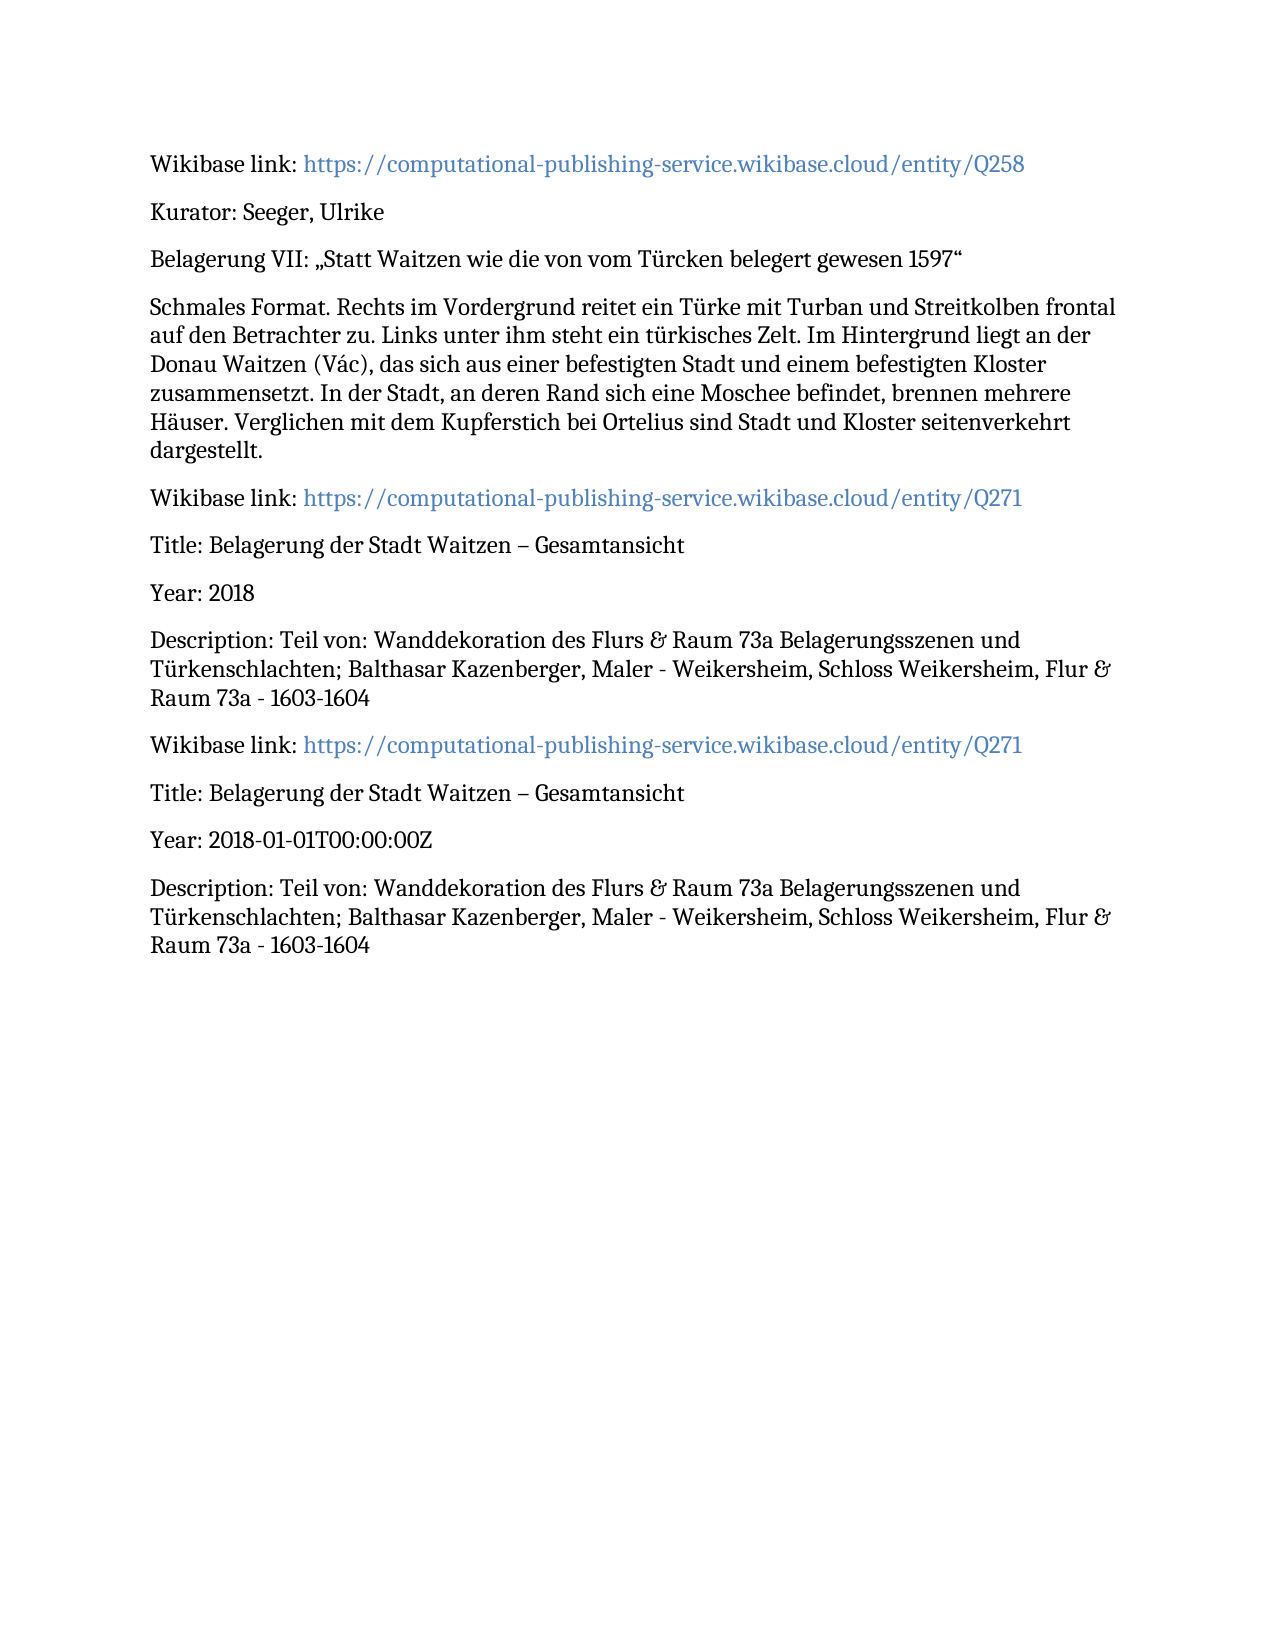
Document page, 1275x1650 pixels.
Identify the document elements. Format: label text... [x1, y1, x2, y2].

text Title: Belagerung der Stadt Waitzen – Gesamtansicht [150, 531, 1125, 560]
text Title: Belagerung der Stadt Waitzen – Gesamtansicht [150, 779, 1125, 807]
text Wikibase link: https://computational-publishing-service.wikibase.cloud/entity/Q271 [150, 731, 1125, 760]
text Kurator: Seeger, Ulrike [150, 197, 1125, 226]
text Belagerung VII: „Statt Waitzen wie die von vom Türcken belegert gewesen 1597“ [150, 245, 1125, 274]
text Wikibase link: https://computational-publishing-service.wikibase.cloud/entity/Q258 [150, 150, 1125, 179]
text Description: Teil von: Wanddekoration des Flurs & Raum 73a Belagerungsszenen und Türkenschlachten; Balthasar Kazenberger, Maler - Weikersheim, Schloss Weikersheim, Flur & Raum 73a - 1603-1604 [150, 874, 1125, 960]
text Schmales Format. Rechts im Vordergrund reitet ein Türke mit Turban und Streitkolben frontal auf den Betrachter zu. Links unter ihm steht ein türkisches Zelt. Im Hintergrund liegt an der Donau Waitzen (Vác), das sich aus einer befestigten Stadt und einem befestigten Kloster zusammensetzt. In der Stadt, an deren Rand sich eine Moschee befindet, brennen mehrere Häuser. Verglichen mit dem Kupferstich bei Ortelius sind Stadt und Kloster seitenverkehrt dargestellt. [150, 292, 1125, 465]
text Wikibase link: https://computational-publishing-service.wikibase.cloud/entity/Q271 [150, 484, 1125, 512]
text Description: Teil von: Wanddekoration des Flurs & Raum 73a Belagerungsszenen und Türkenschlachten; Balthasar Kazenberger, Maler - Weikersheim, Schloss Weikersheim, Flur & Raum 73a - 1603-1604 [150, 626, 1125, 712]
text Year: 2018-01-01T00:00:00Z [150, 826, 1125, 855]
text Year: 2018 [150, 579, 1125, 607]
